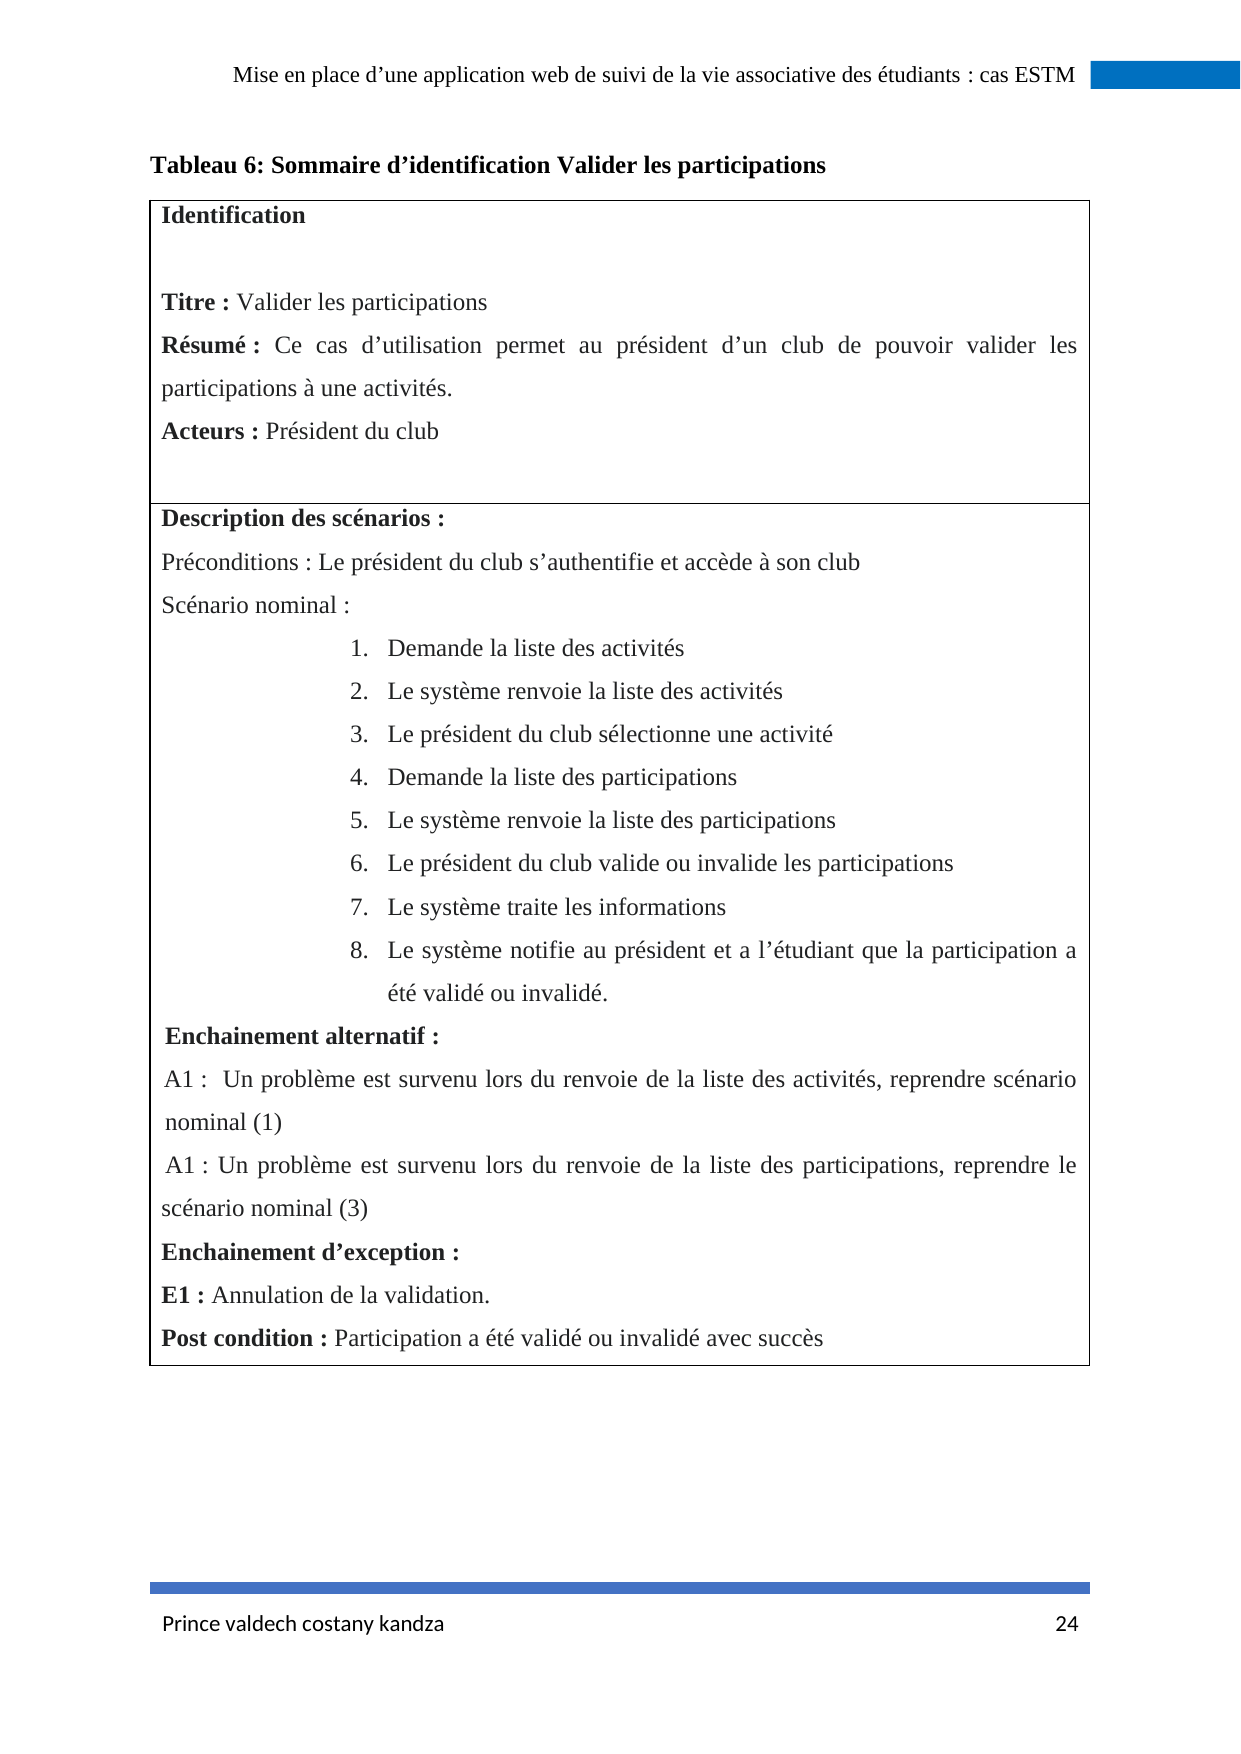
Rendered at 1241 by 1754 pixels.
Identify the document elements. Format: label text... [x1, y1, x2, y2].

text Tableau : Sommaire d’identification Valider les participations [150, 150, 1090, 179]
table_header Identification Titre : Valider les participations Résumé : Ce cas d’utilisation permet au président d’un club de pouvoir valider les participations à une activités. Acteurs : Président du club [151, 201, 1089, 502]
table_cell Description des scénarios : Préconditions : Le président du club s’authentifie et accède à son club Scénario nominal : Demande la liste des activités Le système renvoie la liste des activités Le président du club sélectionne une activité Demande la liste des participations Le système renvoie la liste des participations Le président du club valide ou invalide les participations Le système traite les informations Le système notifie au président et a l’étudiant que la participation a été validé ou invalidé. Enchainement alternatif : A1 : Un problème est survenu lors du renvoie de la liste des activités, reprendre scénario nominal (1) A1 : Un problème est survenu lors du renvoie de la liste des participations, reprendre le scénario nominal (3) Enchainement d’exception : E1 : Annulation de la validation. Post condition : Participation a été validé ou invalidé avec succès [151, 504, 1089, 1365]
